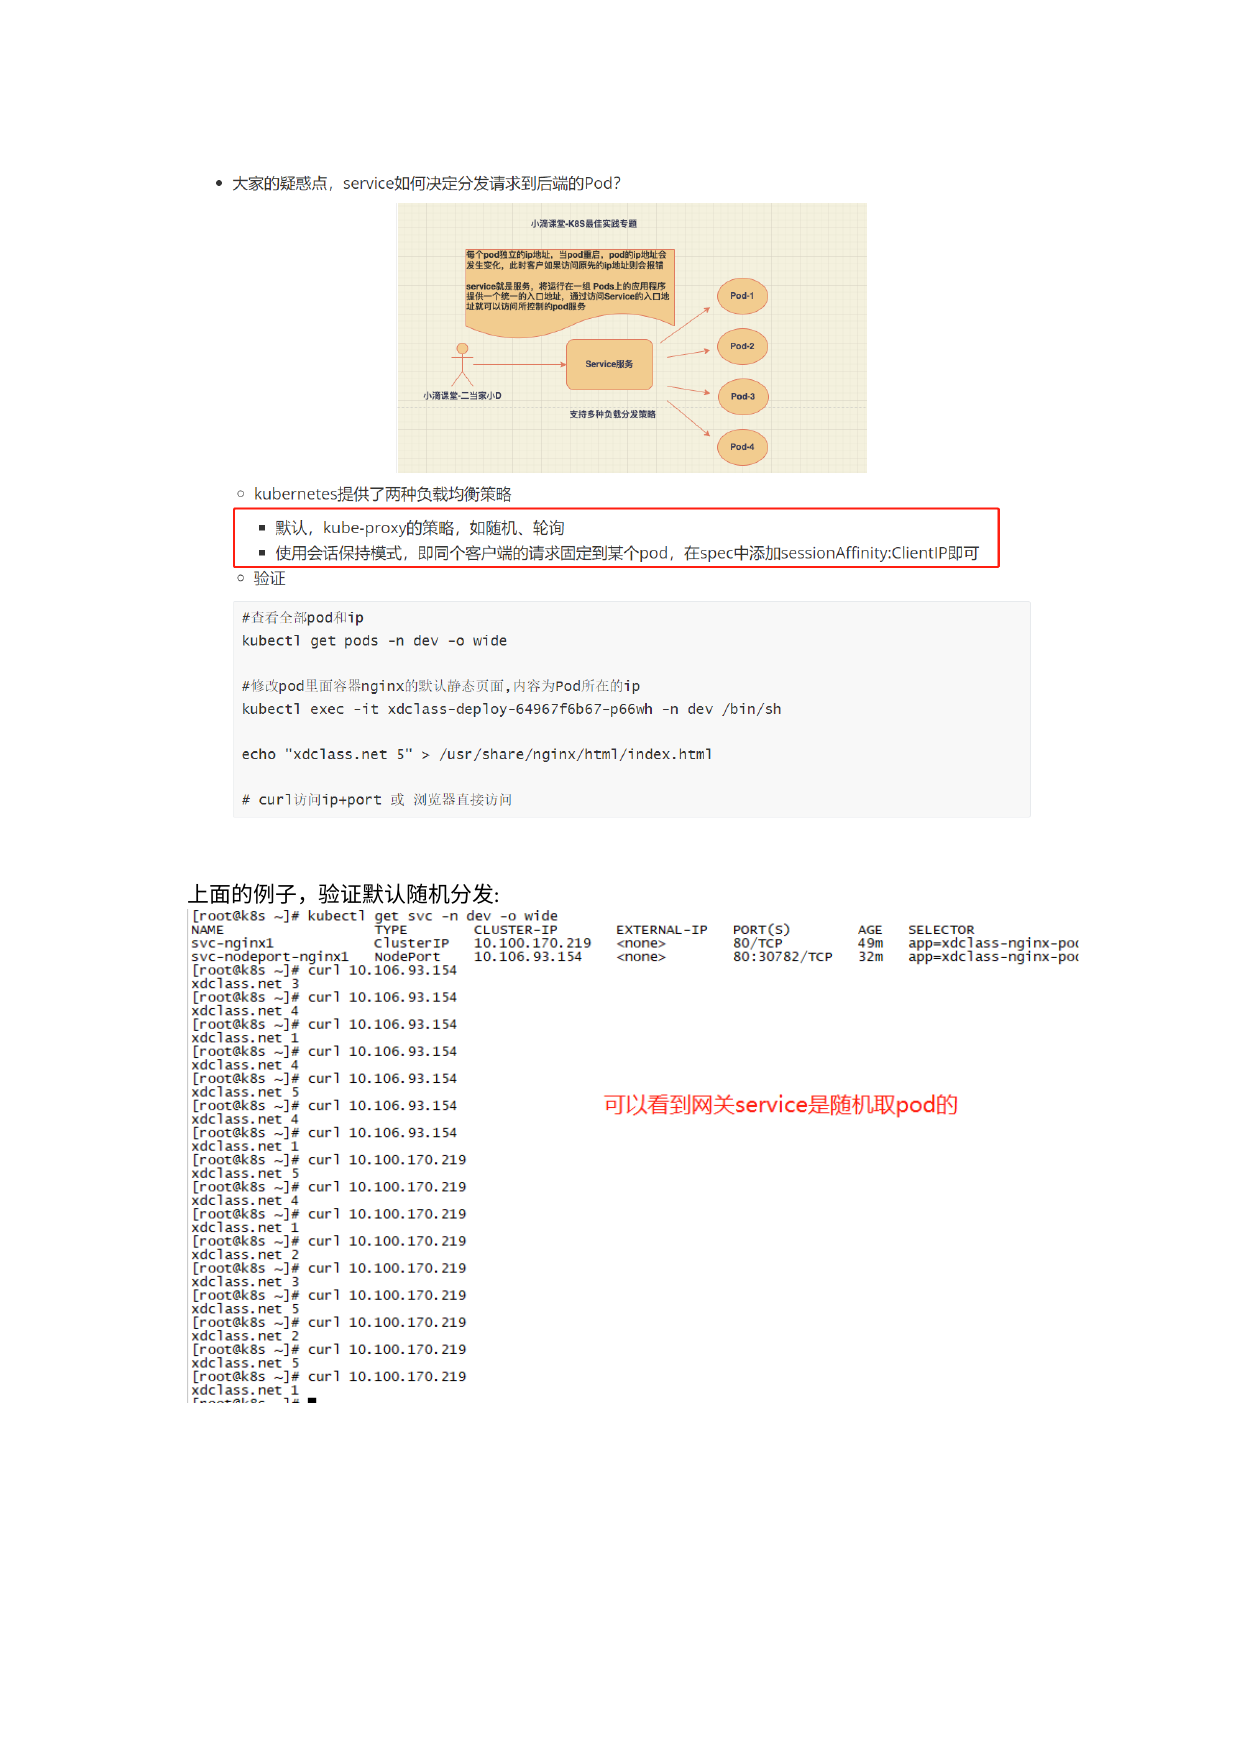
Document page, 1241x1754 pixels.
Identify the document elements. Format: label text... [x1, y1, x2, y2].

picture [187, 162, 1095, 861]
picture [187, 909, 1079, 1403]
list 上面的例子，验证默认随机分发: [187, 877, 1053, 909]
